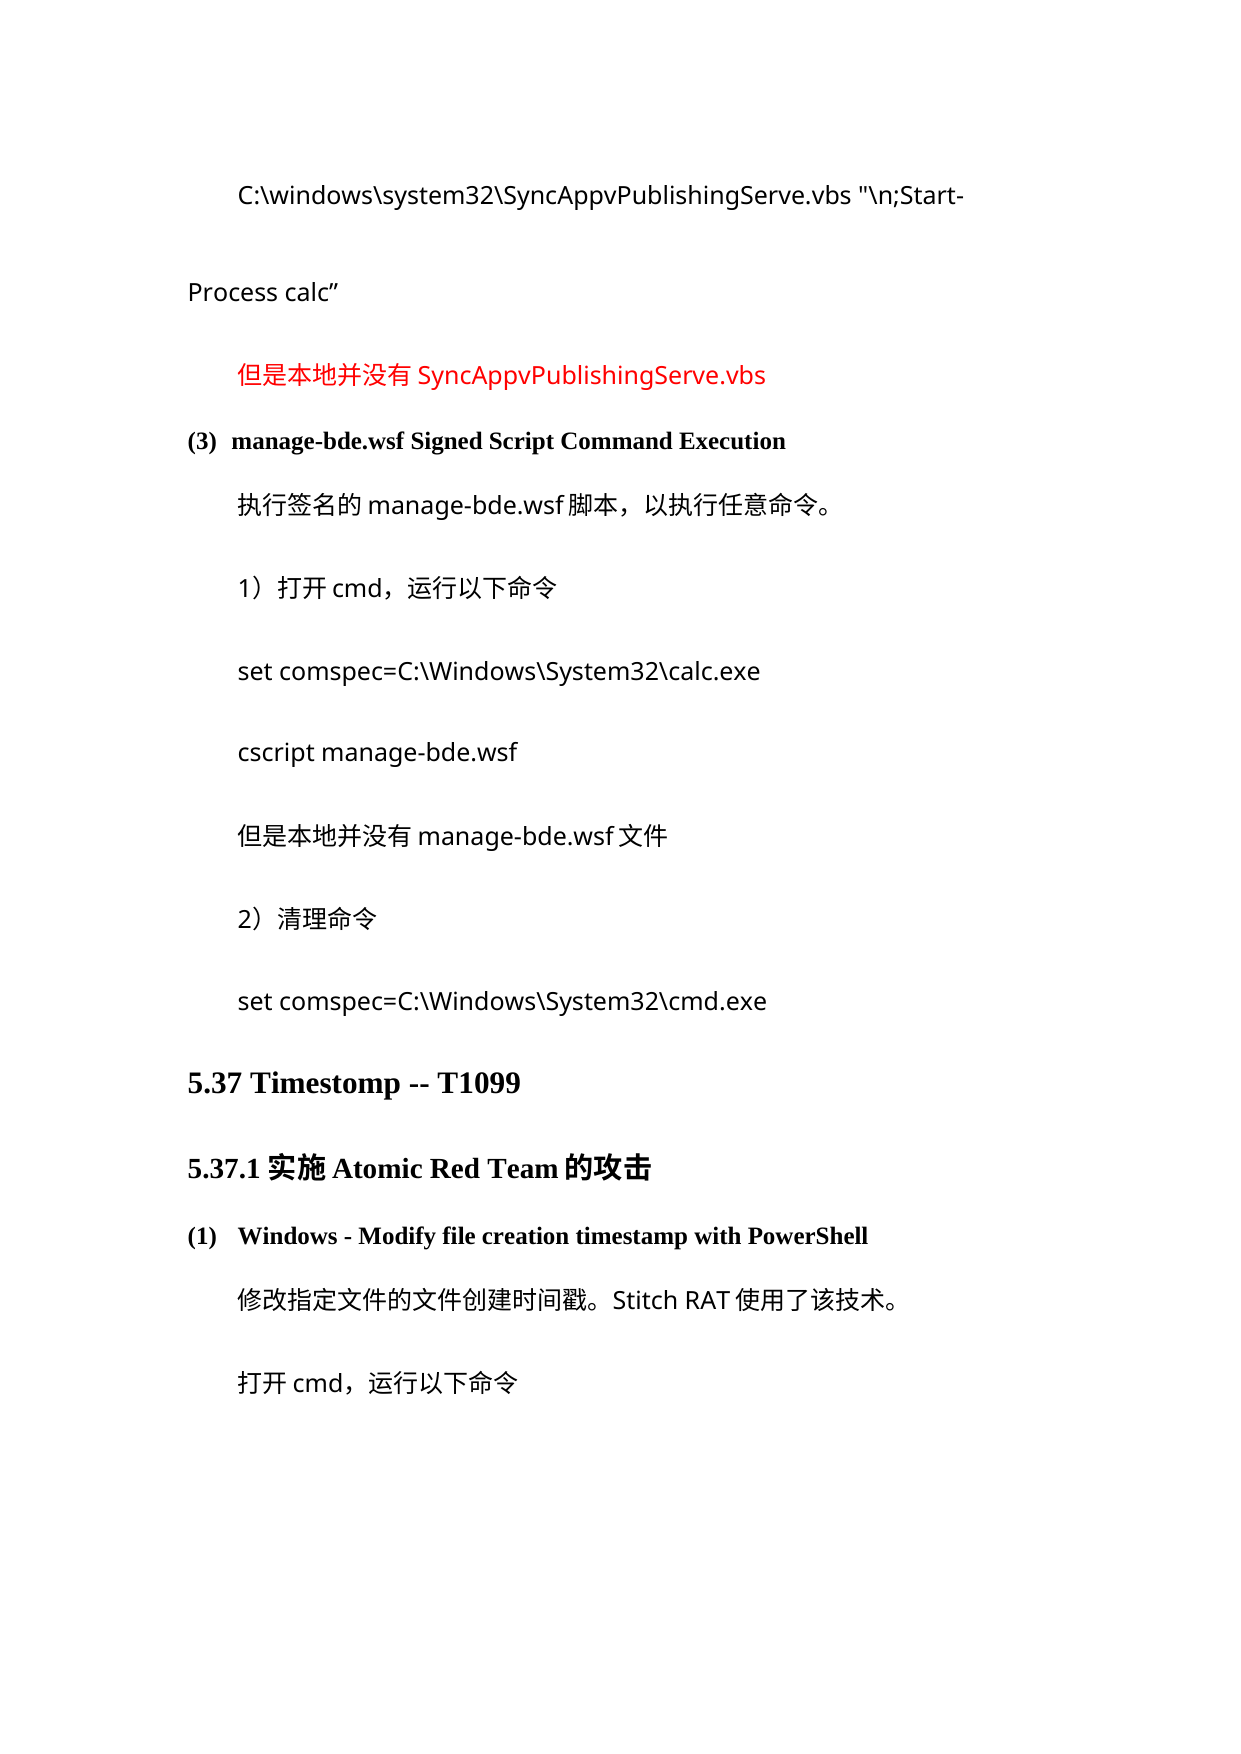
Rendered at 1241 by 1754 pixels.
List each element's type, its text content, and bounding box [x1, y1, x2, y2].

text 打开cmd，运行以下命令 [187, 1349, 1053, 1414]
text 修改指定文件的文件创建时间戳。Stitch RAT使用了该技术。 [187, 1266, 1053, 1331]
subtitle Windows - Modify file creation timestamp with PowerShell [187, 1219, 1053, 1251]
text set comspec=C:\Windows\System32\calc.exe [187, 638, 1053, 703]
text 1）打开cmd，运行以下命令 [187, 554, 1053, 619]
subtitle 实施Atomic Red Team的攻击 [187, 1133, 1053, 1198]
subtitle Timestomp -- T1099 [187, 1050, 1053, 1115]
text C:\windows\system32\SyncAppvPublishingServe.vbs "\n;Start-Process calc” [187, 162, 1053, 324]
text 但是本地并没有manage-bde.wsf文件 [187, 802, 1053, 867]
text 执行签名的manage-bde.wsf脚本，以执行任意命令。 [187, 471, 1053, 536]
subtitle manage-bde.wsf Signed Script Command Execution [187, 424, 1053, 457]
text cscript manage-bde.wsf [187, 720, 1053, 785]
text 2）清理命令 [187, 885, 1053, 950]
text 但是本地并没有SyncAppvPublishingServe.vbs [187, 341, 1053, 406]
text set comspec=C:\Windows\System32\cmd.exe [187, 968, 1053, 1033]
